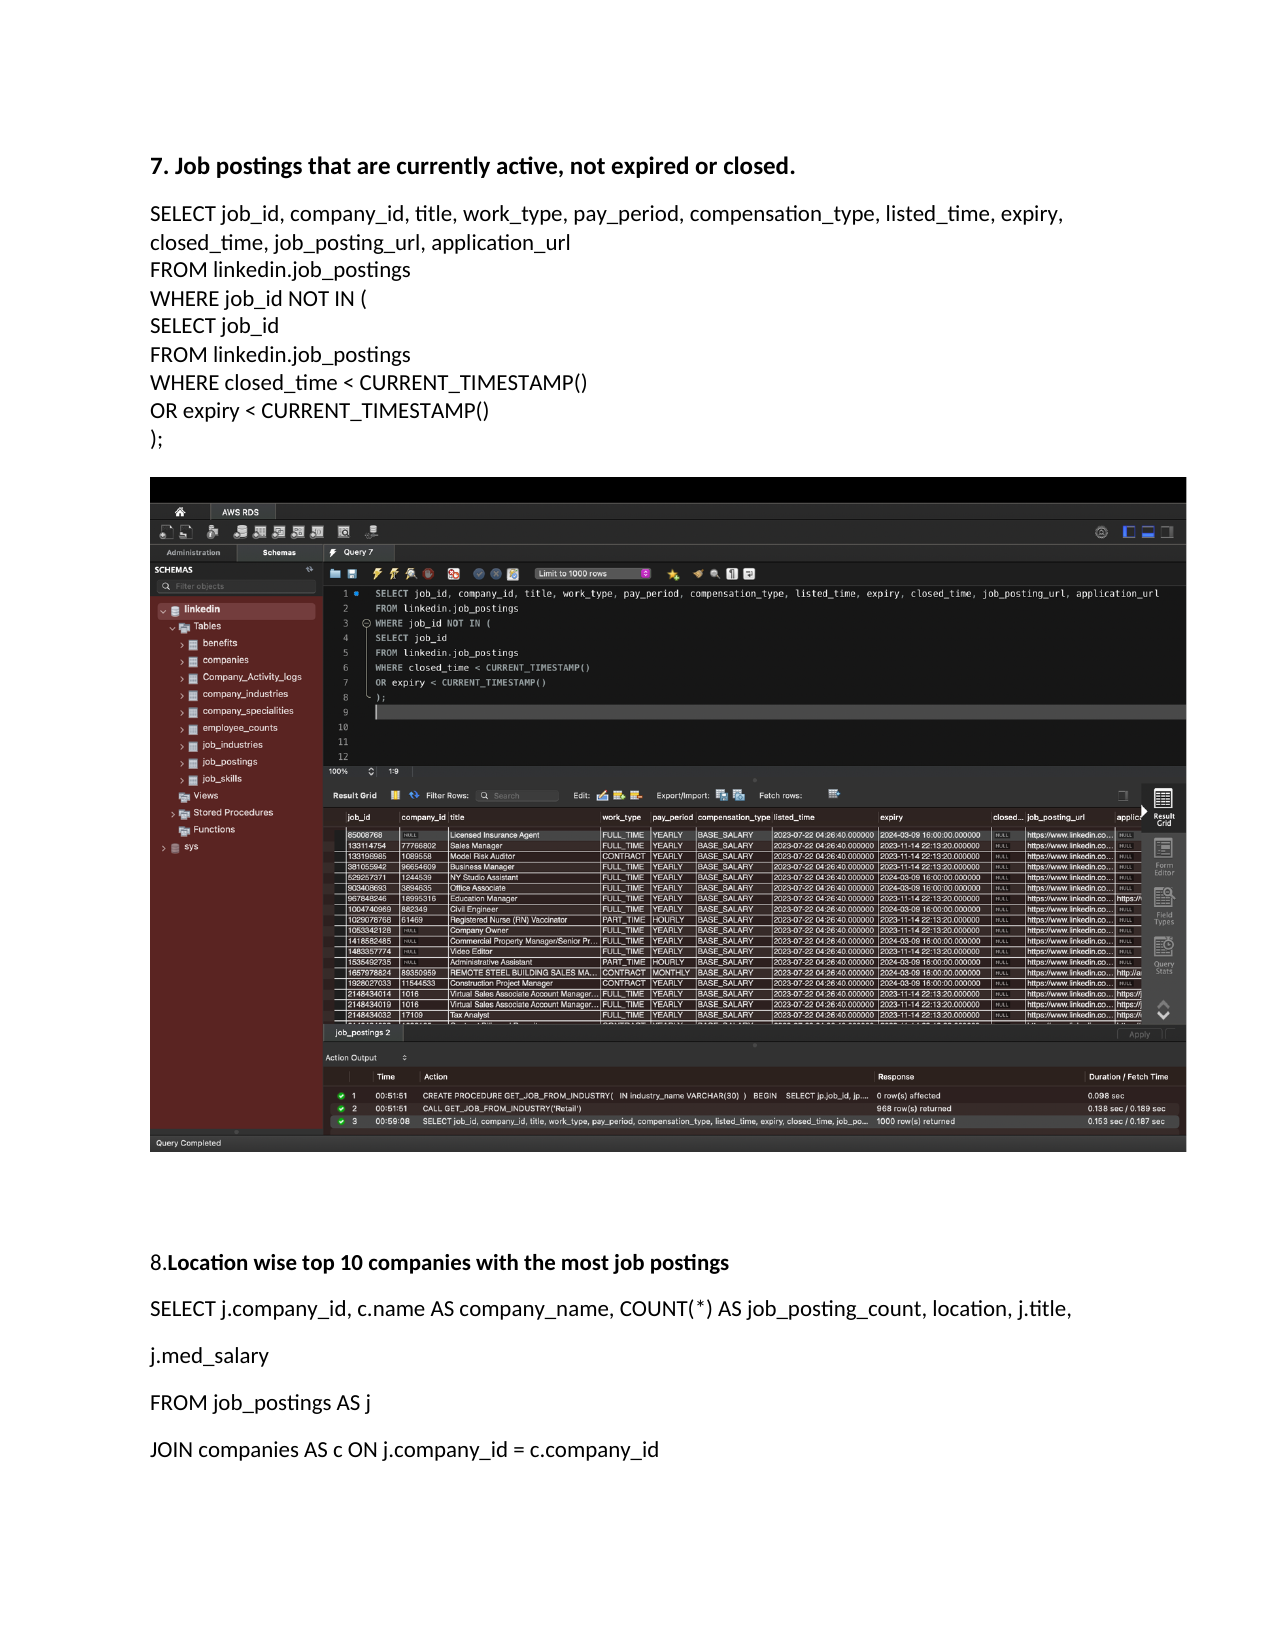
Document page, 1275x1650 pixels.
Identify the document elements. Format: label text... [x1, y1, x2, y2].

text 8.Location wise top 10 companies with the most job postings [150, 1248, 1125, 1276]
text FROM job_postings AS j [150, 1388, 1125, 1416]
picture [150, 477, 1187, 1152]
text 7. Job postings that are currently active, not expired or closed. [150, 150, 1125, 181]
text SELECT job_id, company_id, title, work_type, pay_period, compensation_type, listed_time, expiry, closed_time, job_posting_url, application_url [150, 199, 1125, 256]
text SELECT j.company_id, c.name AS company_name, COUNT(*) AS job_posting_count, location, j.title, [150, 1294, 1125, 1322]
text ); [150, 424, 1125, 452]
text WHERE job_id NOT IN ( [150, 284, 1125, 312]
text FROM linkedin.job_postings [150, 256, 1125, 284]
text FROM linkedin.job_postings [150, 340, 1125, 368]
text OR expiry < CURRENT_TIMESTAMP() [150, 396, 1125, 424]
text j.med_salary [150, 1341, 1125, 1369]
text SELECT job_id [150, 312, 1125, 340]
text WHERE closed_time < CURRENT_TIMESTAMP() [150, 368, 1125, 396]
text JOIN companies AS c ON j.company_id = c.company_id [150, 1435, 1125, 1463]
